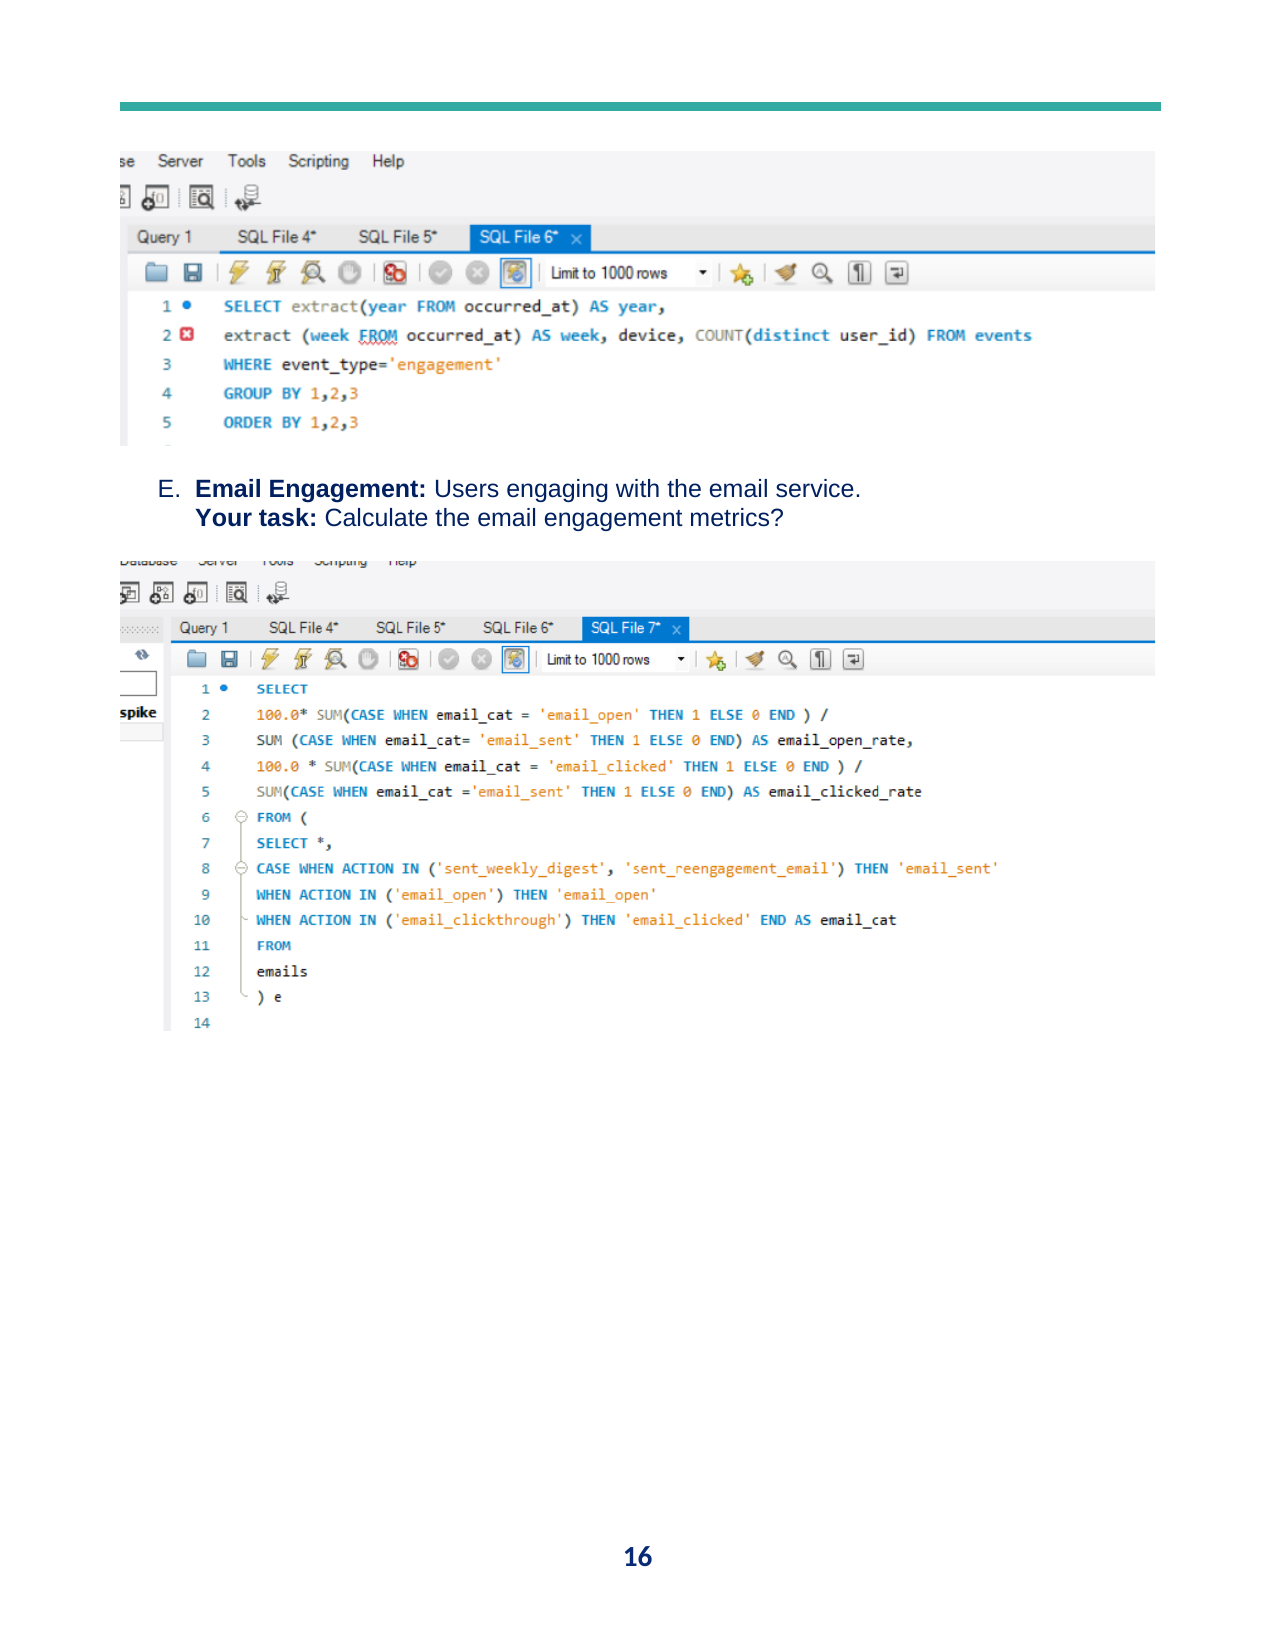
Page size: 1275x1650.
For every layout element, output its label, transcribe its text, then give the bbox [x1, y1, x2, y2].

picture [120, 151, 1155, 446]
picture [120, 561, 1155, 1031]
list Email Engagement: Users engaging with the email service. Your task: Calculate the email engagement metrics? [157, 474, 1155, 532]
